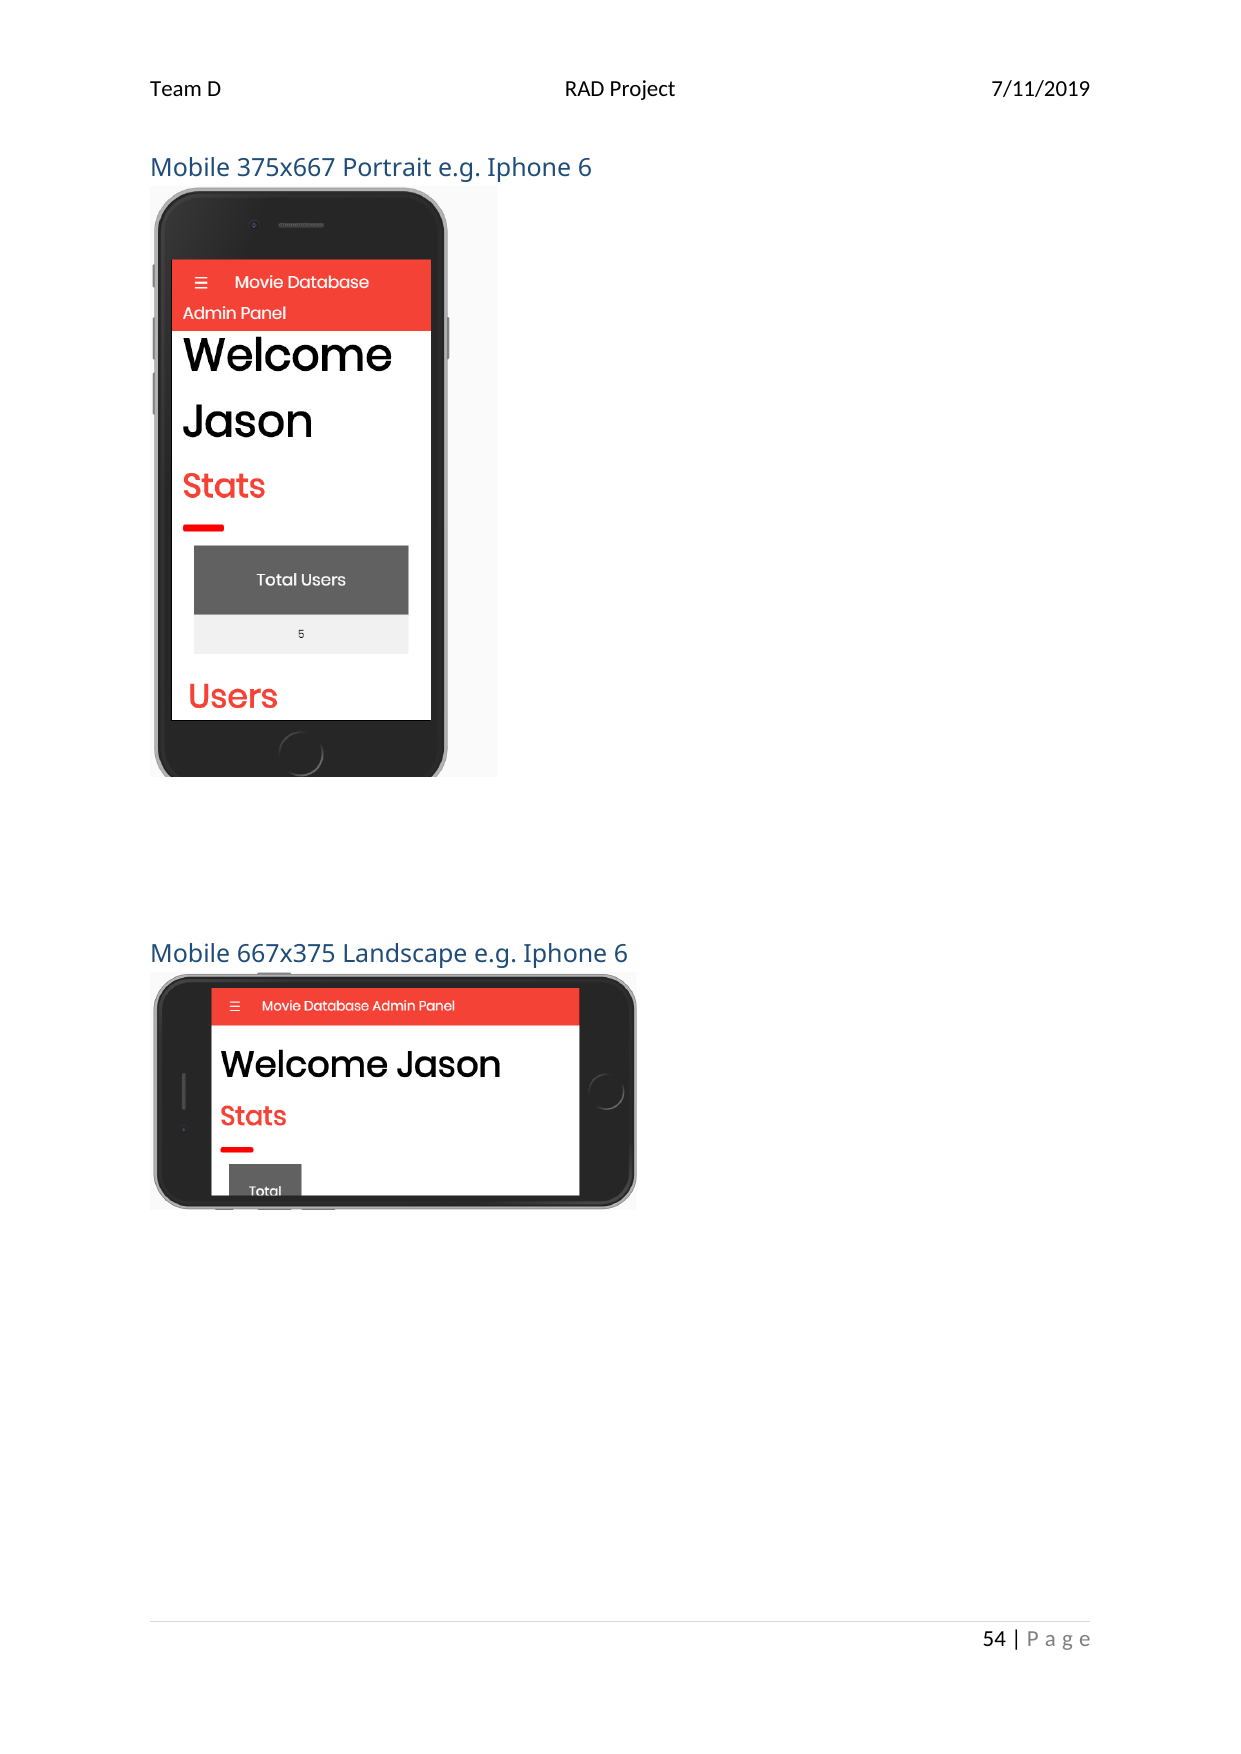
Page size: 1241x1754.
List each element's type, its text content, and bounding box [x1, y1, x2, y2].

picture [150, 186, 498, 777]
picture [150, 972, 637, 1210]
subtitle Mobile 667x375 Landscape e.g. Iphone 6 [150, 936, 1090, 970]
subtitle Mobile 375x667 Portrait e.g. Iphone 6 [150, 150, 1090, 184]
